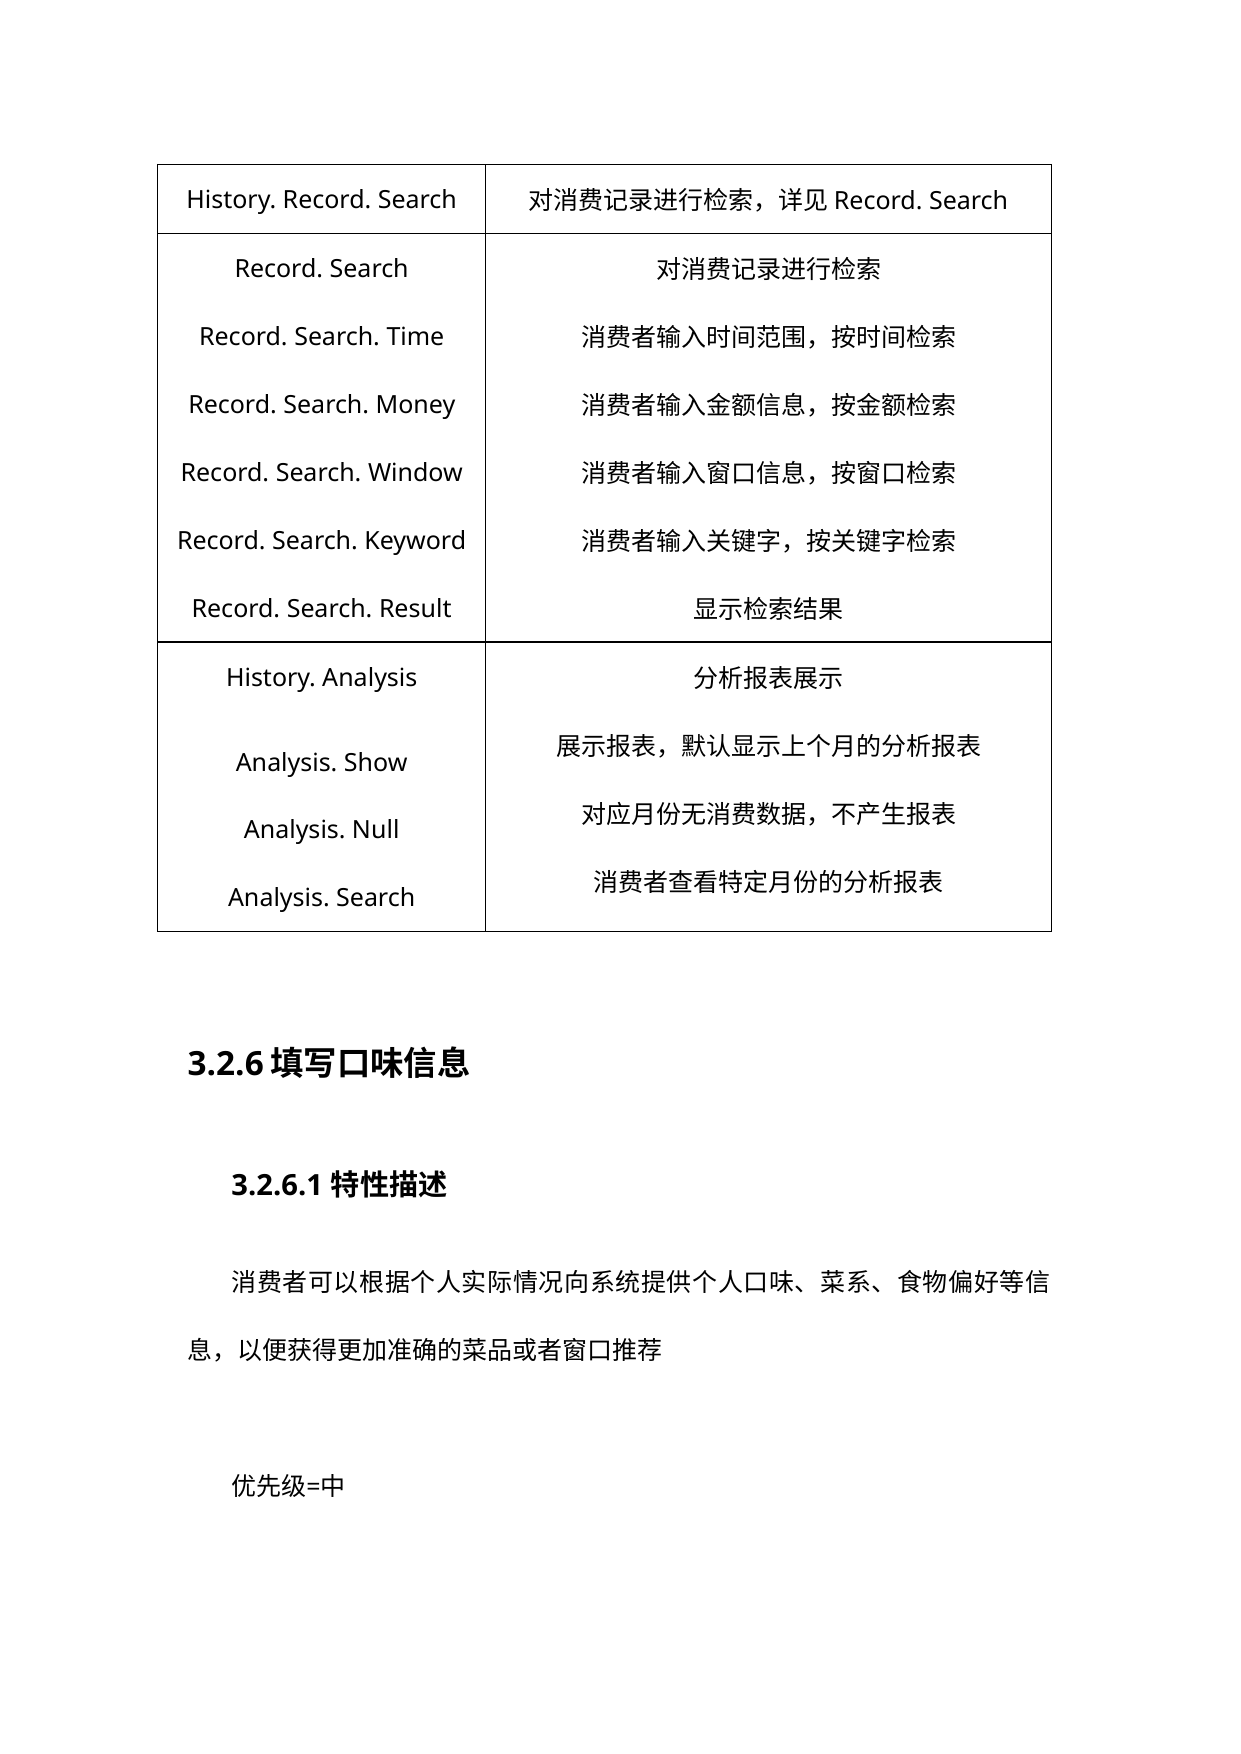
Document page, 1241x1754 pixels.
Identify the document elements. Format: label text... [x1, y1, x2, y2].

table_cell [158, 165, 485, 233]
table_cell 对消费记录进行检索 消费者输入时间范围，按时间检索 消费者输入金额信息，按金额检索 消费者输入窗口信息，按窗口检索 消费者输入关键字，按关键字检索 显示检索结果 [486, 234, 1051, 641]
subtitle 3.2.6.1 特性描述 [187, 1148, 1053, 1216]
text 优先级=中 [187, 1450, 1053, 1518]
table_cell Record. Search Record. Search. Time Record. Search. Money Record. Search. Window Record. Search. Keyword Record. Search. Result [158, 234, 485, 641]
table_cell 分析报表展示 展示报表，默认显示上个月的分析报表 对应月份无消费数据，不产生报表 消费者查看特定月份的分析报表 [486, 643, 1051, 931]
table_cell History. Analysis Analysis. Show Analysis. Null Analysis. Search [158, 643, 485, 931]
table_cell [486, 165, 1051, 233]
subtitle 3.2.6填写口味信息 [187, 1027, 1053, 1095]
text 消费者可以根据个人实际情况向系统提供个人口味、菜系、食物偏好等信息，以便获得更加准确的菜品或者窗口推荐 [187, 1246, 1053, 1382]
